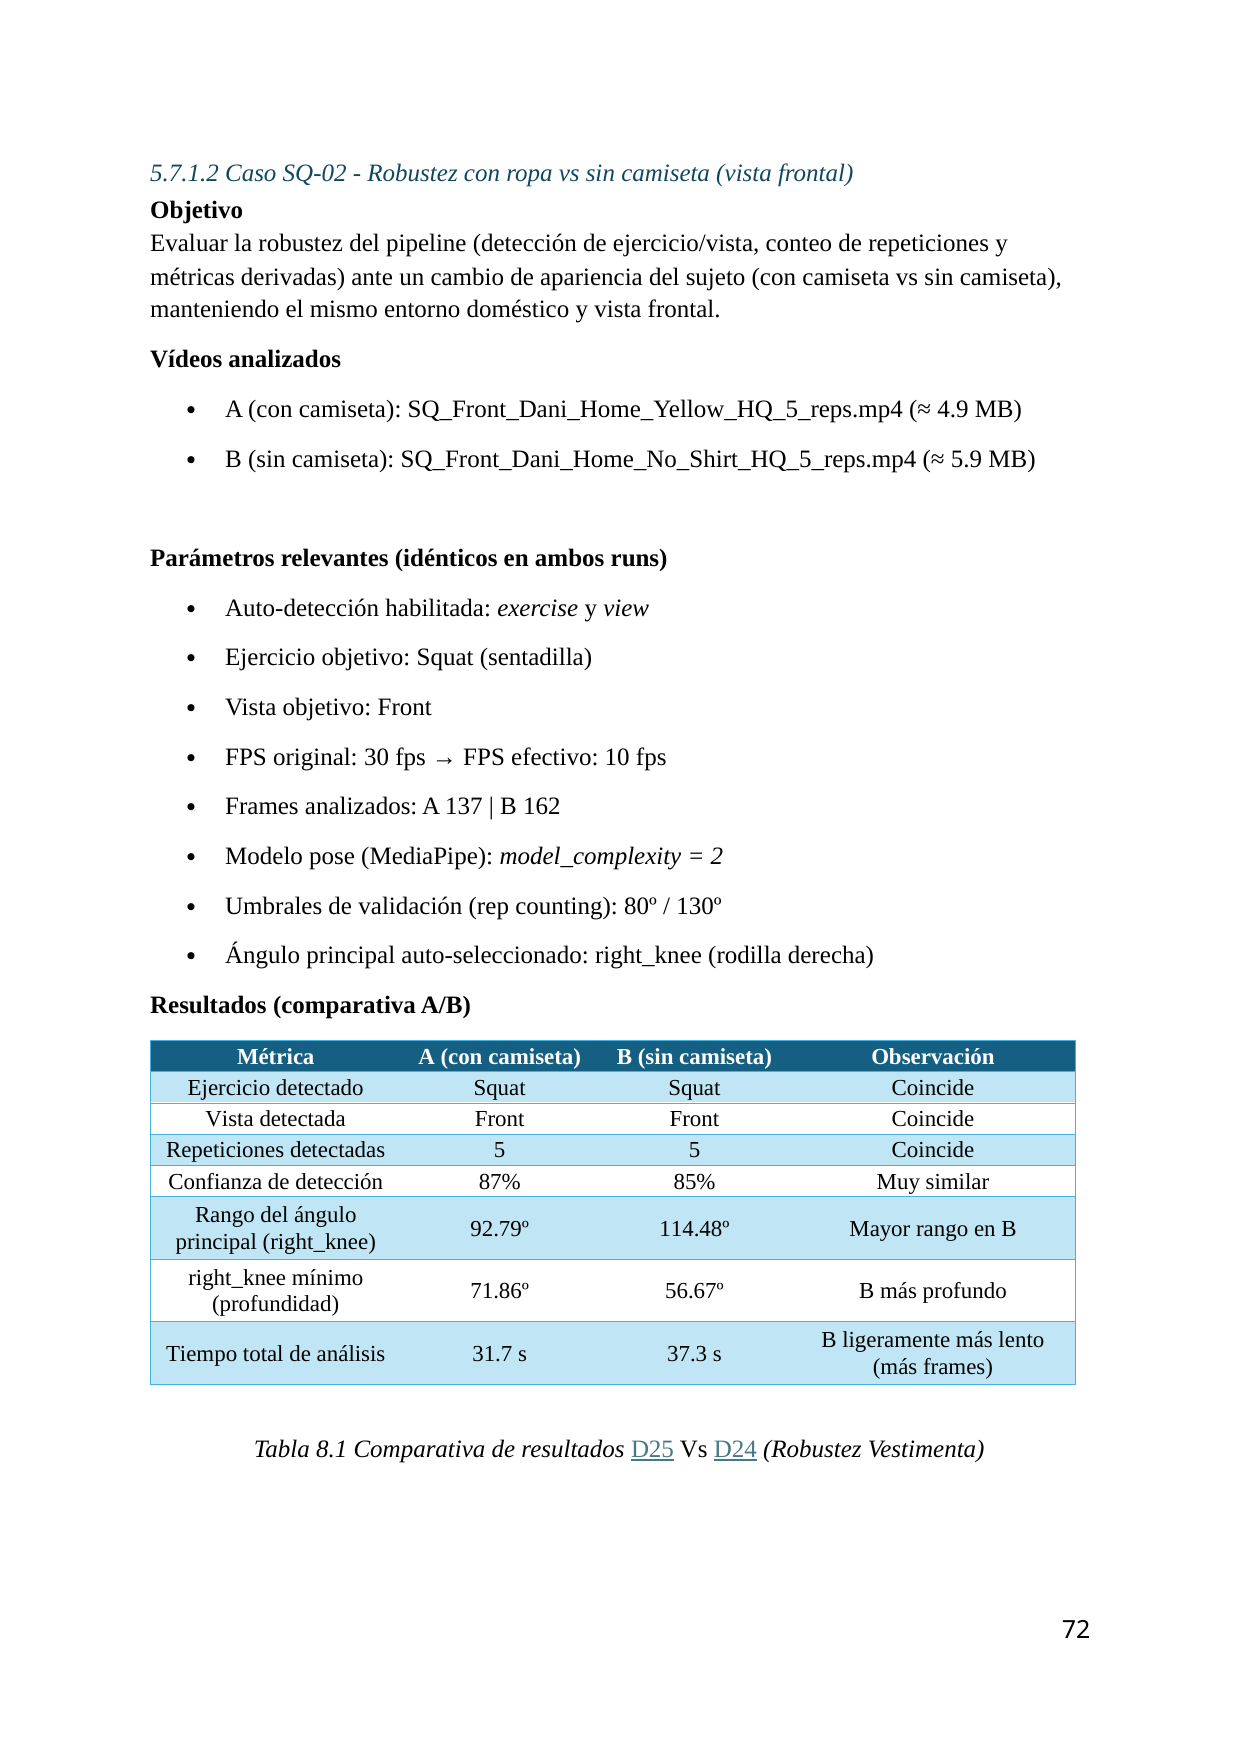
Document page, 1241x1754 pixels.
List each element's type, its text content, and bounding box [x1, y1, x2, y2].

table_cell 87% [401, 1166, 598, 1196]
table_cell Repeticiones detectadas [151, 1135, 401, 1165]
table_cell Rango del ángulo principal (right_knee) [151, 1197, 401, 1259]
table_header Observación [790, 1041, 1075, 1071]
list Modelo pose (MediaPipe): model_complexity = 2 [187, 841, 1090, 870]
table_cell 37.3 s [598, 1322, 790, 1384]
subtitle 5.7.1.2 Caso SQ-02 - Robustez con ropa vs sin camiseta (vista frontal) [150, 158, 1090, 187]
table_header Métrica [151, 1041, 401, 1071]
table_cell Coincide [790, 1072, 1075, 1102]
table_cell Tiempo total de análisis [151, 1322, 401, 1384]
table_cell Front [401, 1104, 598, 1134]
table_cell 92.79º [401, 1197, 598, 1259]
list Auto-detección habilitada: exercise y view [187, 593, 1090, 621]
text Resultados (comparativa A/B) [150, 990, 1090, 1019]
list Vista objetivo: Front [187, 692, 1090, 721]
table_cell Confianza de detección [151, 1166, 401, 1196]
text Parámetros relevantes (idénticos en ambos runs) [150, 543, 1090, 572]
table_header A (con camiseta) [401, 1041, 598, 1071]
table_cell Front [598, 1104, 790, 1134]
table_cell 56.67º [598, 1260, 790, 1321]
table_header B (sin camiseta) [598, 1041, 790, 1071]
list FPS original: 30 fps → FPS efectivo: 10 fps [187, 742, 1090, 771]
table_cell B más profundo [790, 1260, 1075, 1321]
table_cell Coincide [790, 1135, 1075, 1165]
table_cell 5 [401, 1135, 598, 1165]
list B (sin camiseta): SQ_Front_Dani_Home_No_Shirt_HQ_5_reps.mp4 (≈ 5.9 MB) [187, 444, 1090, 472]
list Ejercicio objetivo: Squat (sentadilla) [187, 642, 1090, 671]
table_cell right_knee mínimo (profundidad) [151, 1260, 401, 1321]
list A (con camiseta): SQ_Front_Dani_Home_Yellow_HQ_5_reps.mp4 (≈ 4.9 MB) [187, 394, 1090, 423]
table_cell B ligeramente más lento (más frames) [790, 1322, 1075, 1384]
table_cell Muy similar [790, 1166, 1075, 1196]
table_cell Squat [401, 1072, 598, 1102]
table_cell Vista detectada [151, 1104, 401, 1134]
table_cell Ejercicio detectado [151, 1072, 401, 1102]
table_cell Coincide [790, 1104, 1075, 1134]
table_cell 31.7 s [401, 1322, 598, 1384]
list Frames analizados: A 137 | B 162 [187, 791, 1090, 820]
list Umbrales de validación (rep counting): 80º / 130º [187, 891, 1090, 919]
list Ángulo principal auto-seleccionado: right_knee (rodilla derecha) [187, 941, 1090, 969]
table_cell Squat [598, 1072, 790, 1102]
table_cell 71.86º [401, 1260, 598, 1321]
table_cell 5 [598, 1135, 790, 1165]
table_cell 85% [598, 1166, 790, 1196]
text Objetivo Evaluar la robustez del pipeline (detección de ejercicio/vista, conteo de repeticiones y métricas derivadas) ante un cambio de apariencia del sujeto (con camiseta vs sin camiseta), manteniendo el mismo entorno doméstico y vista frontal. [150, 196, 1090, 323]
text Tabla 8.1 Comparativa de resultados D25 Vs D24 (Robustez Vestimenta) [150, 1434, 1090, 1463]
table_cell Mayor rango en B [790, 1197, 1075, 1259]
table_cell 114.48º [598, 1197, 790, 1259]
text Vídeos analizados [150, 344, 1090, 373]
